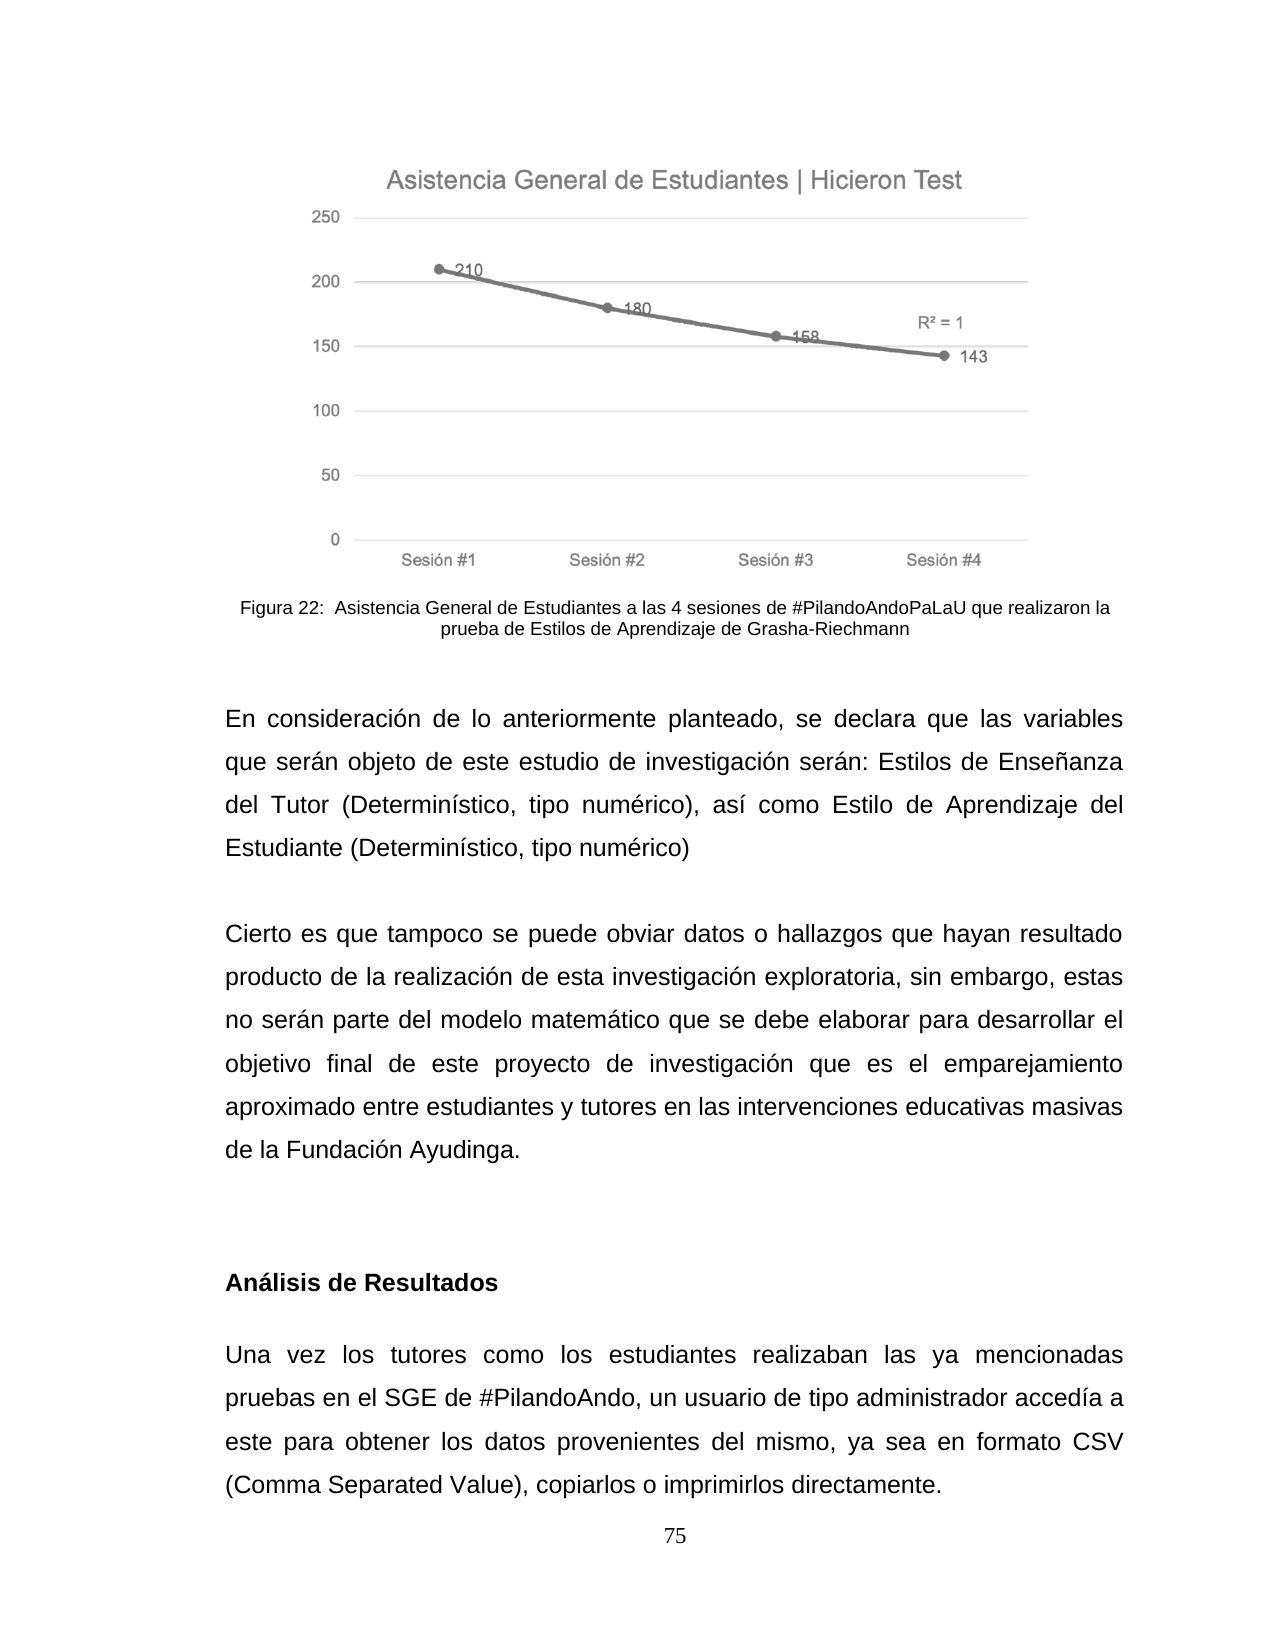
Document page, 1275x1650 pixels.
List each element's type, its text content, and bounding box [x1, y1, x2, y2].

text Cierto es que tampoco se puede obviar datos o hallazgos que hayan resultado producto de la realización de esta investigación exploratoria, sin embargo, estas no serán parte del modelo matemático que se debe elaborar para desarrollar el objetivo final de este proyecto de investigación que es el emparejamiento aproximado entre estudiantes y tutores en las intervenciones educativas masivas de la Fundación Ayudinga. [225, 919, 1125, 1163]
text En consideración de lo anteriormente planteado, se declara que las variables que serán objeto de este estudio de investigación serán: Estilos de Enseñanza del Tutor (Determinístico, tipo numérico), así como Estilo de Aprendizaje del Estudiante (Determinístico, tipo numérico) [225, 703, 1125, 862]
subtitle Análisis de Resultados [225, 1268, 1125, 1297]
picture [299, 150, 1051, 584]
text Una vez los tutores como los estudiantes realizaban las ya mencionadas pruebas en el SGE de #PilandoAndo, un usuario de tipo administrador accedía a este para obtener los datos provenientes del mismo, ya sea en formato CSV (Comma Separated Value), copiarlos o imprimirlos directamente. [225, 1340, 1125, 1498]
text Figura 22: Asistencia General de Estudiantes a las 4 sesiones de #PilandoAndoPaLaU que realizaron la prueba de Estilos de Aprendizaje de Grasha-Riechmann [225, 596, 1125, 639]
